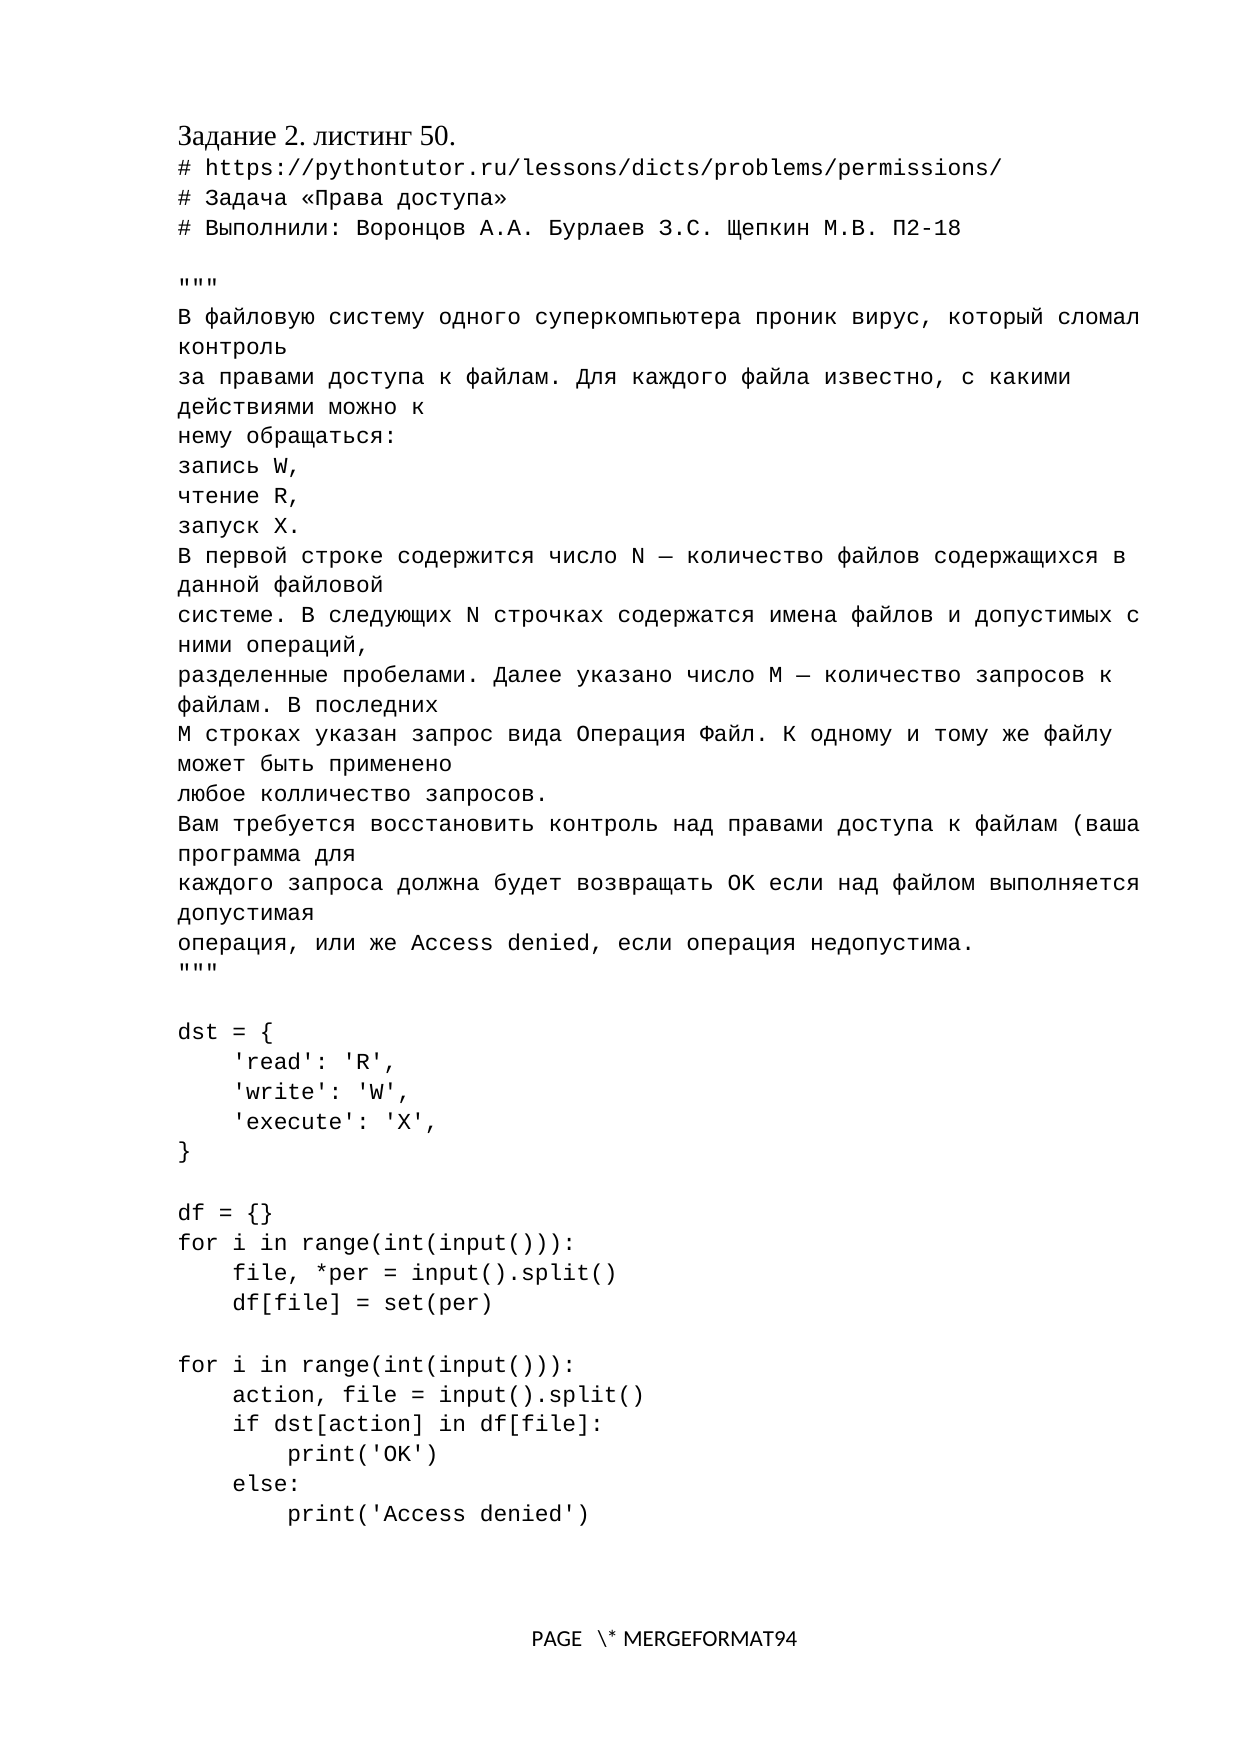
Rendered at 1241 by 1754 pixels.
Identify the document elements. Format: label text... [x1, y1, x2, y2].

text В первой строке содержится число N — количество файлов содержащихся в данной файловой [177, 544, 1152, 600]
text 'write': 'W', [177, 1080, 1152, 1106]
text 'execute': 'X', [177, 1110, 1152, 1136]
text # Выполнили: Воронцов А.А. Бурлаев З.С. Щепкин М.В. П2-18 [177, 216, 1152, 242]
text системе. В следующих N строчках содержатся имена файлов и допустимых с ними операций, [177, 603, 1152, 659]
text for i in range(int(input())): [177, 1353, 1152, 1379]
text разделенные пробелами. Далее указано чиcло M — количество запросов к файлам. В последних [177, 663, 1152, 719]
text любое колличество запросов. [177, 782, 1152, 808]
text за правами доступа к файлам. Для каждого файла известно, с какими действиями можно к [177, 365, 1152, 421]
text if dst[action] in df[file]: [177, 1413, 1152, 1439]
text print('Access denied') [177, 1502, 1152, 1528]
text Задание 2. листинг 50. [177, 118, 1152, 152]
text запуск X. [177, 514, 1152, 540]
text # Задача «Права доступа» [177, 186, 1152, 212]
text # https://pythontutor.ru/lessons/dicts/problems/permissions/ [177, 157, 1152, 183]
text запись W, [177, 454, 1152, 481]
text каждого запроса должна будет возвращать OK если над файлом выполняется допустимая [177, 872, 1152, 927]
text В файловую систему одного суперкомпьютера проник вирус, который сломал контроль [177, 306, 1152, 361]
text операция, или же Access denied, если операция недопустима. [177, 931, 1152, 957]
text Вам требуется восстановить контроль над правами доступа к файлам (ваша программа для [177, 812, 1152, 868]
text } [177, 1140, 1152, 1166]
text df[file] = set(per) [177, 1291, 1152, 1317]
text else: [177, 1472, 1152, 1498]
text """ [177, 276, 1152, 302]
text action, file = input().split() [177, 1383, 1152, 1409]
text for i in range(int(input())): [177, 1232, 1152, 1257]
text M строках указан запрос вида Операция Файл. К одному и тому же файлу может быть применено [177, 723, 1152, 778]
text 'read': 'R', [177, 1050, 1152, 1076]
text dst = { [177, 1021, 1152, 1047]
text нему обращаться: [177, 425, 1152, 451]
text """ [177, 961, 1152, 987]
text df = {} [177, 1202, 1152, 1228]
text file, *per = input().split() [177, 1261, 1152, 1287]
text чтение R, [177, 484, 1152, 510]
text print('OK') [177, 1442, 1152, 1468]
